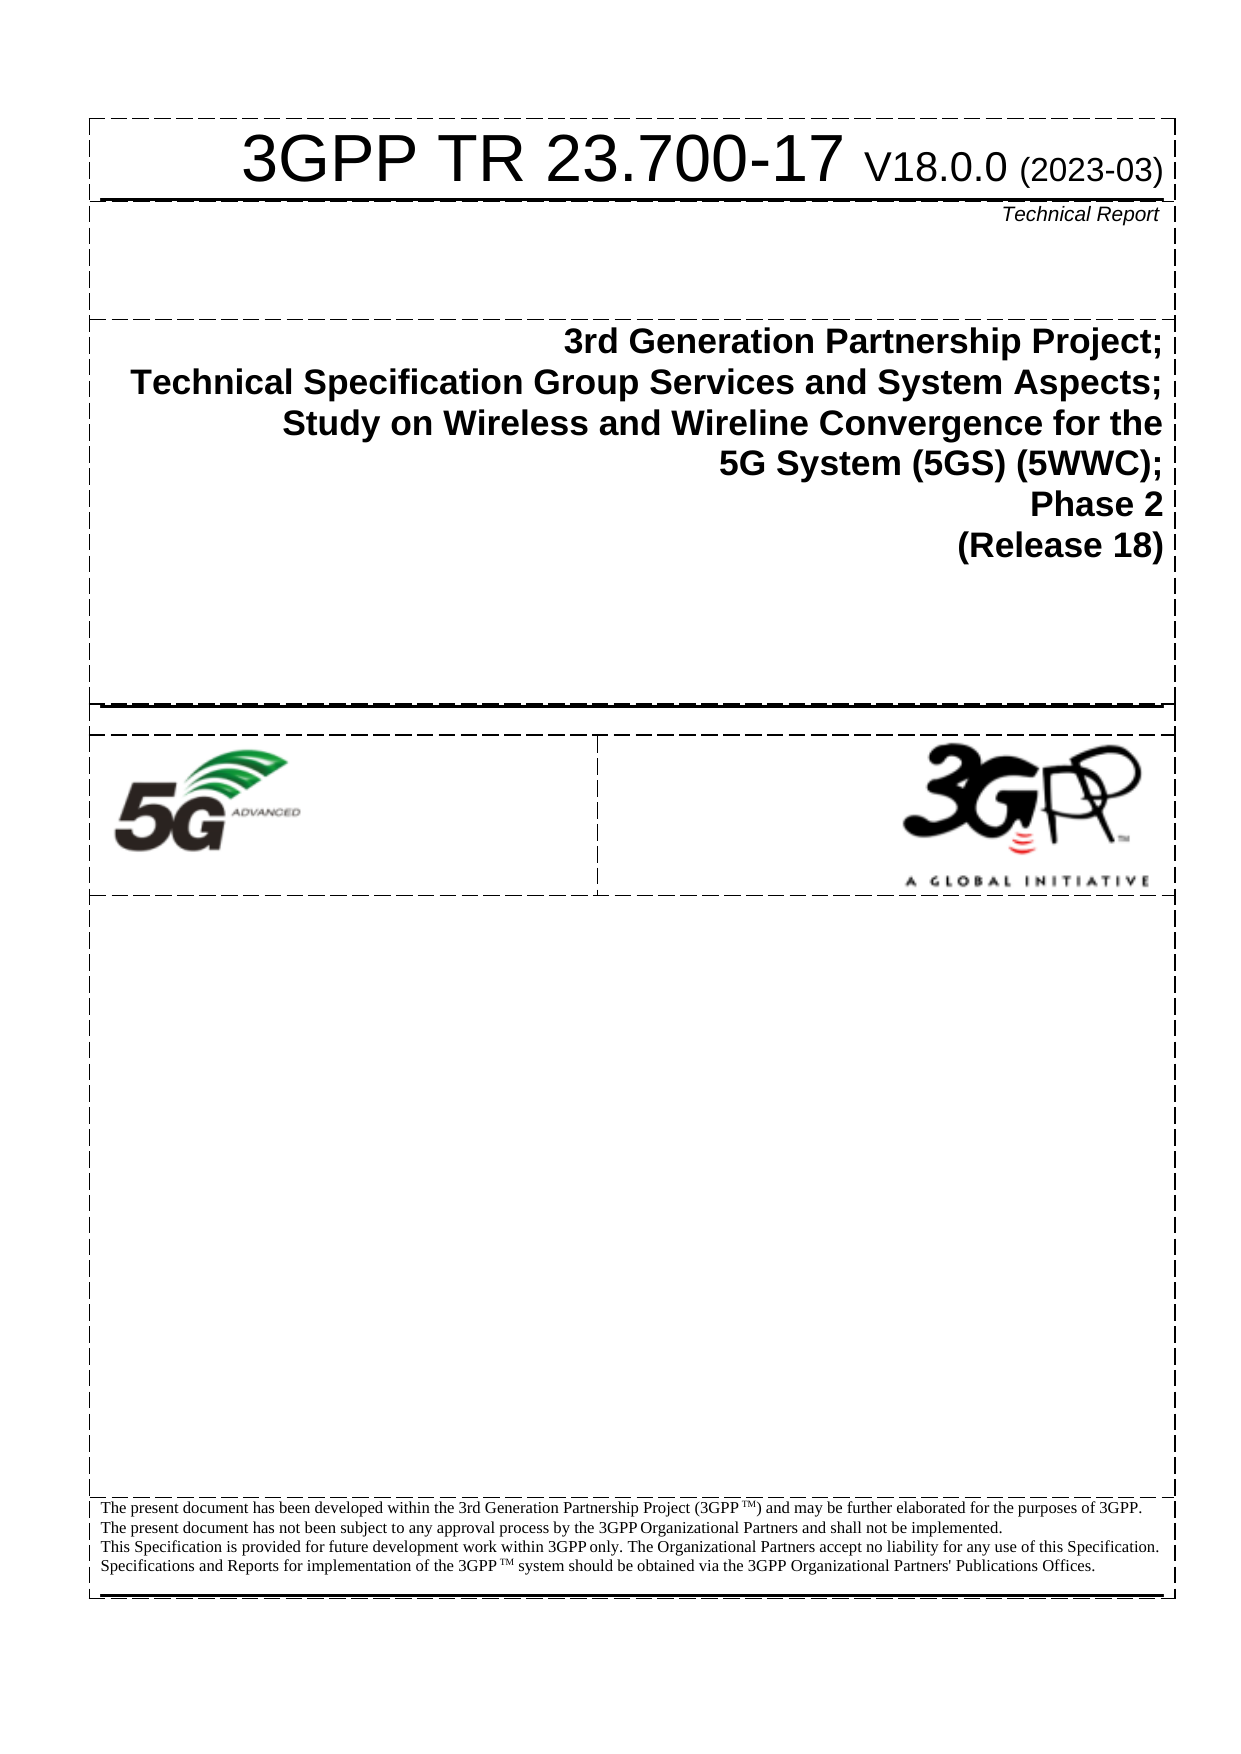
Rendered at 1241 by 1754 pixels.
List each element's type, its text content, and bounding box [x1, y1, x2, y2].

table_header [89, 735, 598, 895]
table_cell The present document has been developed within the 3rd Generation Partnership Project (3GPP TM) and may be further elaborated for the purposes of 3GPP. The present document has not been subject to any approval process by the 3GPP Organizational Partners and shall not be implemented. This Specification is provided for future development work within 3GPP only. The Organizational Partners accept no liability for any use of this Specification. Specifications and Reports for implementation of the 3GPP TM system should be obtained via the 3GPP Organizational Partners' Publications Offices. [89, 1497, 1175, 1598]
table_header [598, 735, 1175, 895]
table_cell Technical Report [89, 201, 1175, 319]
table_header [89, 705, 1175, 734]
table_header 3GPP TR 23.700-17 V18.0.0 (2023-03) [89, 118, 1175, 201]
table_cell [89, 895, 1175, 1497]
table_cell 3rd Generation Partnership Project; Technical Specification Group Services and System Aspects; Study on Wireless and Wireline Convergence for the 5G System (5GS) (5WWC); Phase 2 (Release 18) [89, 319, 1175, 703]
